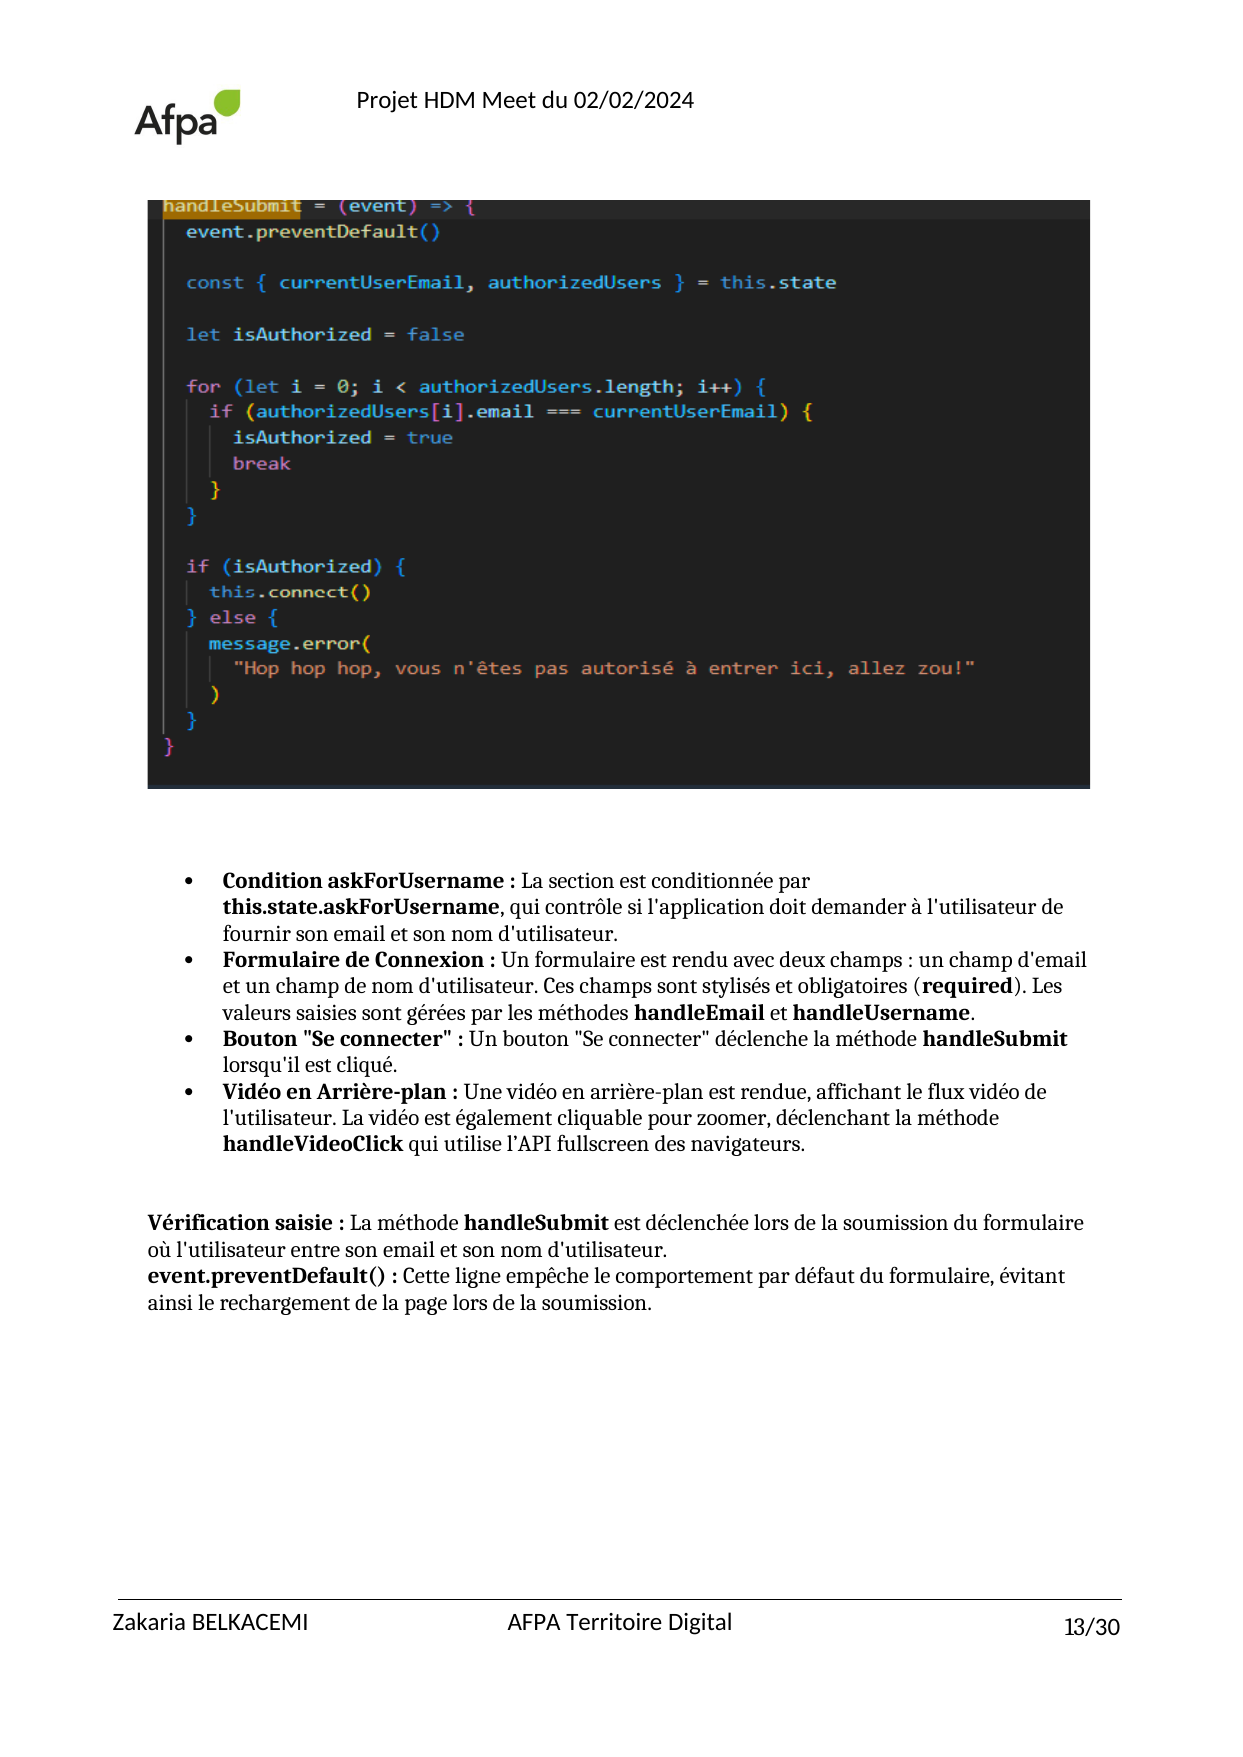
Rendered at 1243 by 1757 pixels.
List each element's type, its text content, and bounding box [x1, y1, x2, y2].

list Formulaire de Connexion : Un formulaire est rendu avec deux champs : un champ d'email et un champ de nom d'utilisateur. Ces champs sont stylisés et obligatoires (required). Les valeurs saisies sont gérées par les méthodes handleEmail et handleUsername. [185, 947, 1095, 1026]
list Condition askForUsername : La section est conditionnée par this.state.askForUsername, qui contrôle si l'application doit demander à l'utilisateur de fournir son email et son nom d'utilisateur. [185, 868, 1095, 947]
text event.preventDefault() : Cette ligne empêche le comportement par défaut du formulaire, évitant ainsi le rechargement de la page lors de la soumission. [148, 1263, 1095, 1316]
text Vérification saisie : La méthode handleSubmit est déclenchée lors de la soumission du formulaire où l'utilisateur entre son email et son nom d'utilisateur. [148, 1210, 1095, 1263]
picture [147, 200, 1091, 789]
list Bouton "Se connecter" : Un bouton "Se connecter" déclenche la méthode handleSubmit lorsqu'il est cliqué. [185, 1026, 1095, 1078]
list Vidéo en Arrière-plan : Une vidéo en arrière-plan est rendue, affichant le flux vidéo de l'utilisateur. La vidéo est également cliquable pour zoomer, déclenchant la méthode handleVideoClick qui utilise l’API fullscreen des navigateurs. [185, 1078, 1095, 1157]
picture [132, 84, 241, 148]
